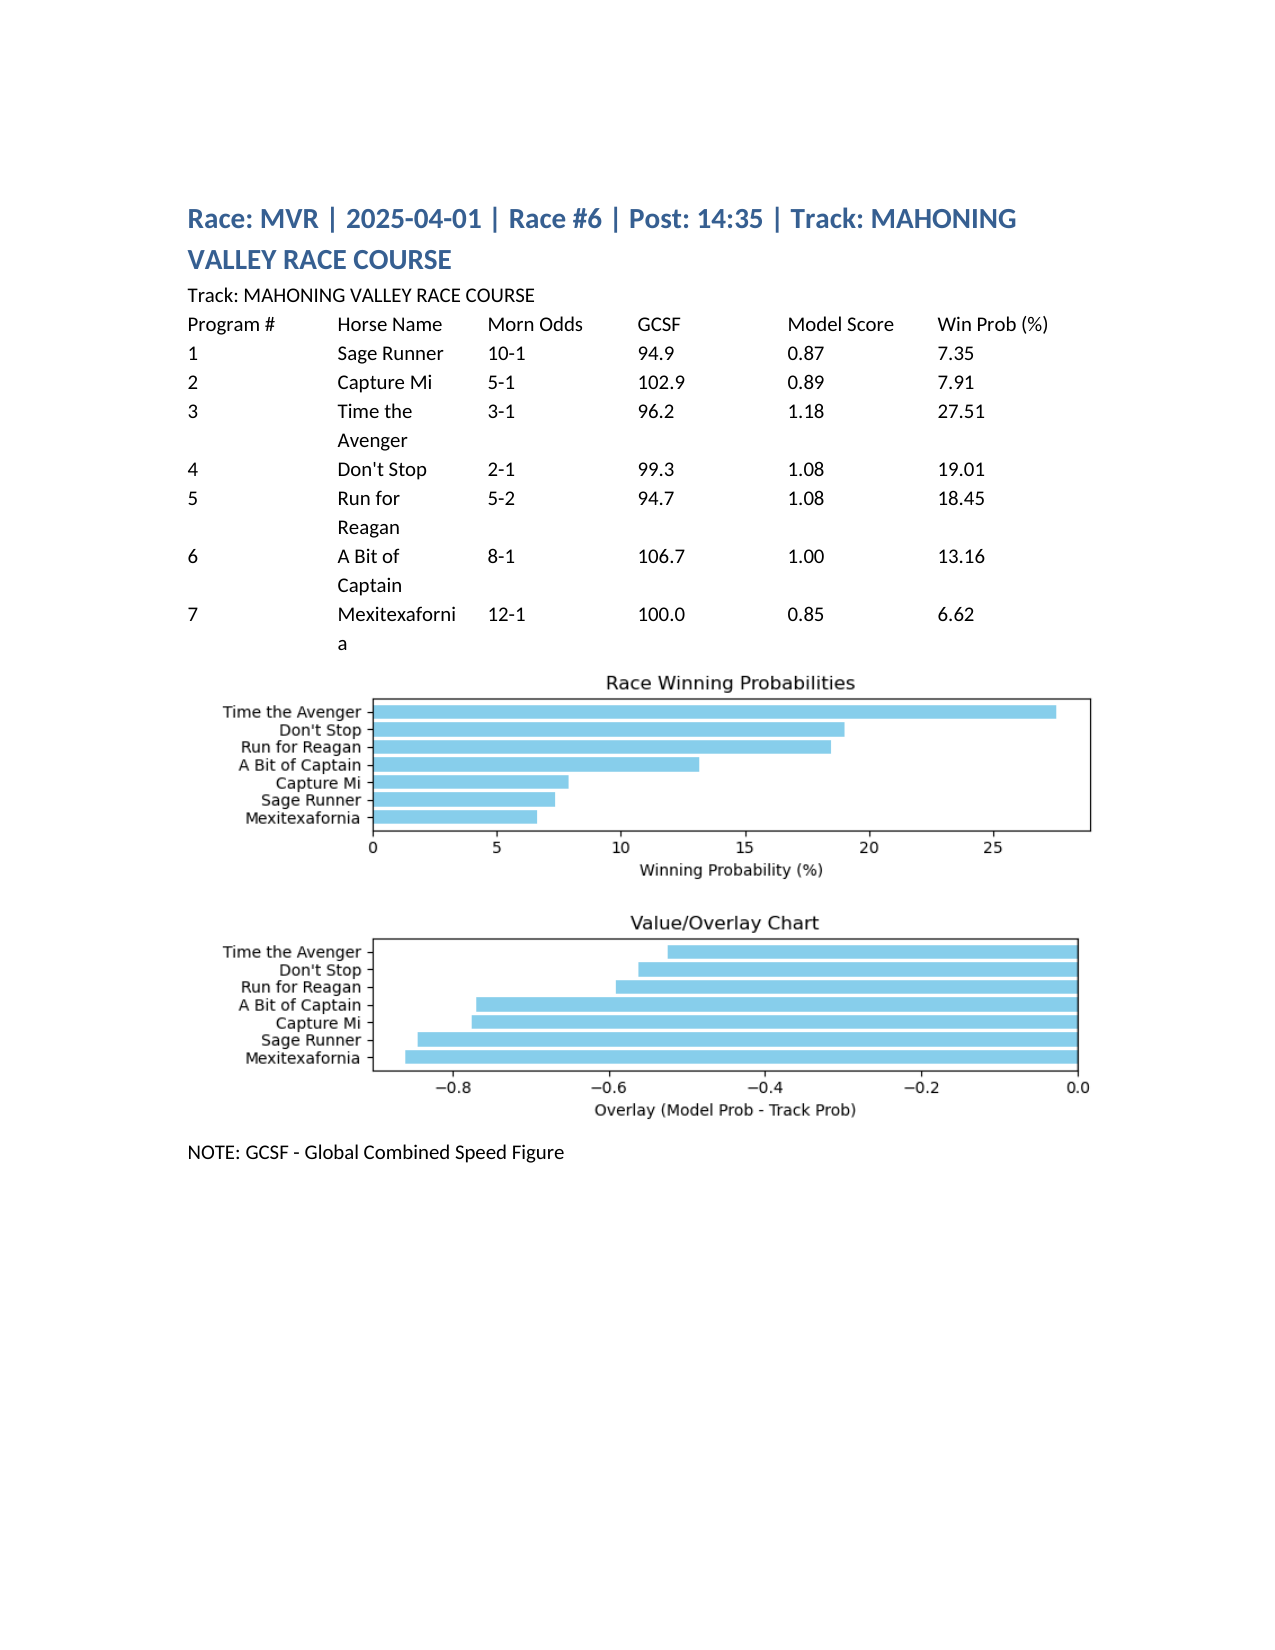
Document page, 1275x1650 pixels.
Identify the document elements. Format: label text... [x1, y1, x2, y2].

picture [206, 899, 1107, 1136]
subtitle Race: MVR | 2025-04-01 | Race #6 | Post: 14:35 | Track: MAHONING VALLEY RACE COURSE [187, 200, 1087, 277]
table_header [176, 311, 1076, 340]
text Track: MAHONING VALLEY RACE COURSE [187, 282, 1087, 307]
picture [206, 659, 1107, 896]
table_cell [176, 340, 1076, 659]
text NOTE: GCSF - Global Combined Speed Figure [187, 1139, 1087, 1165]
